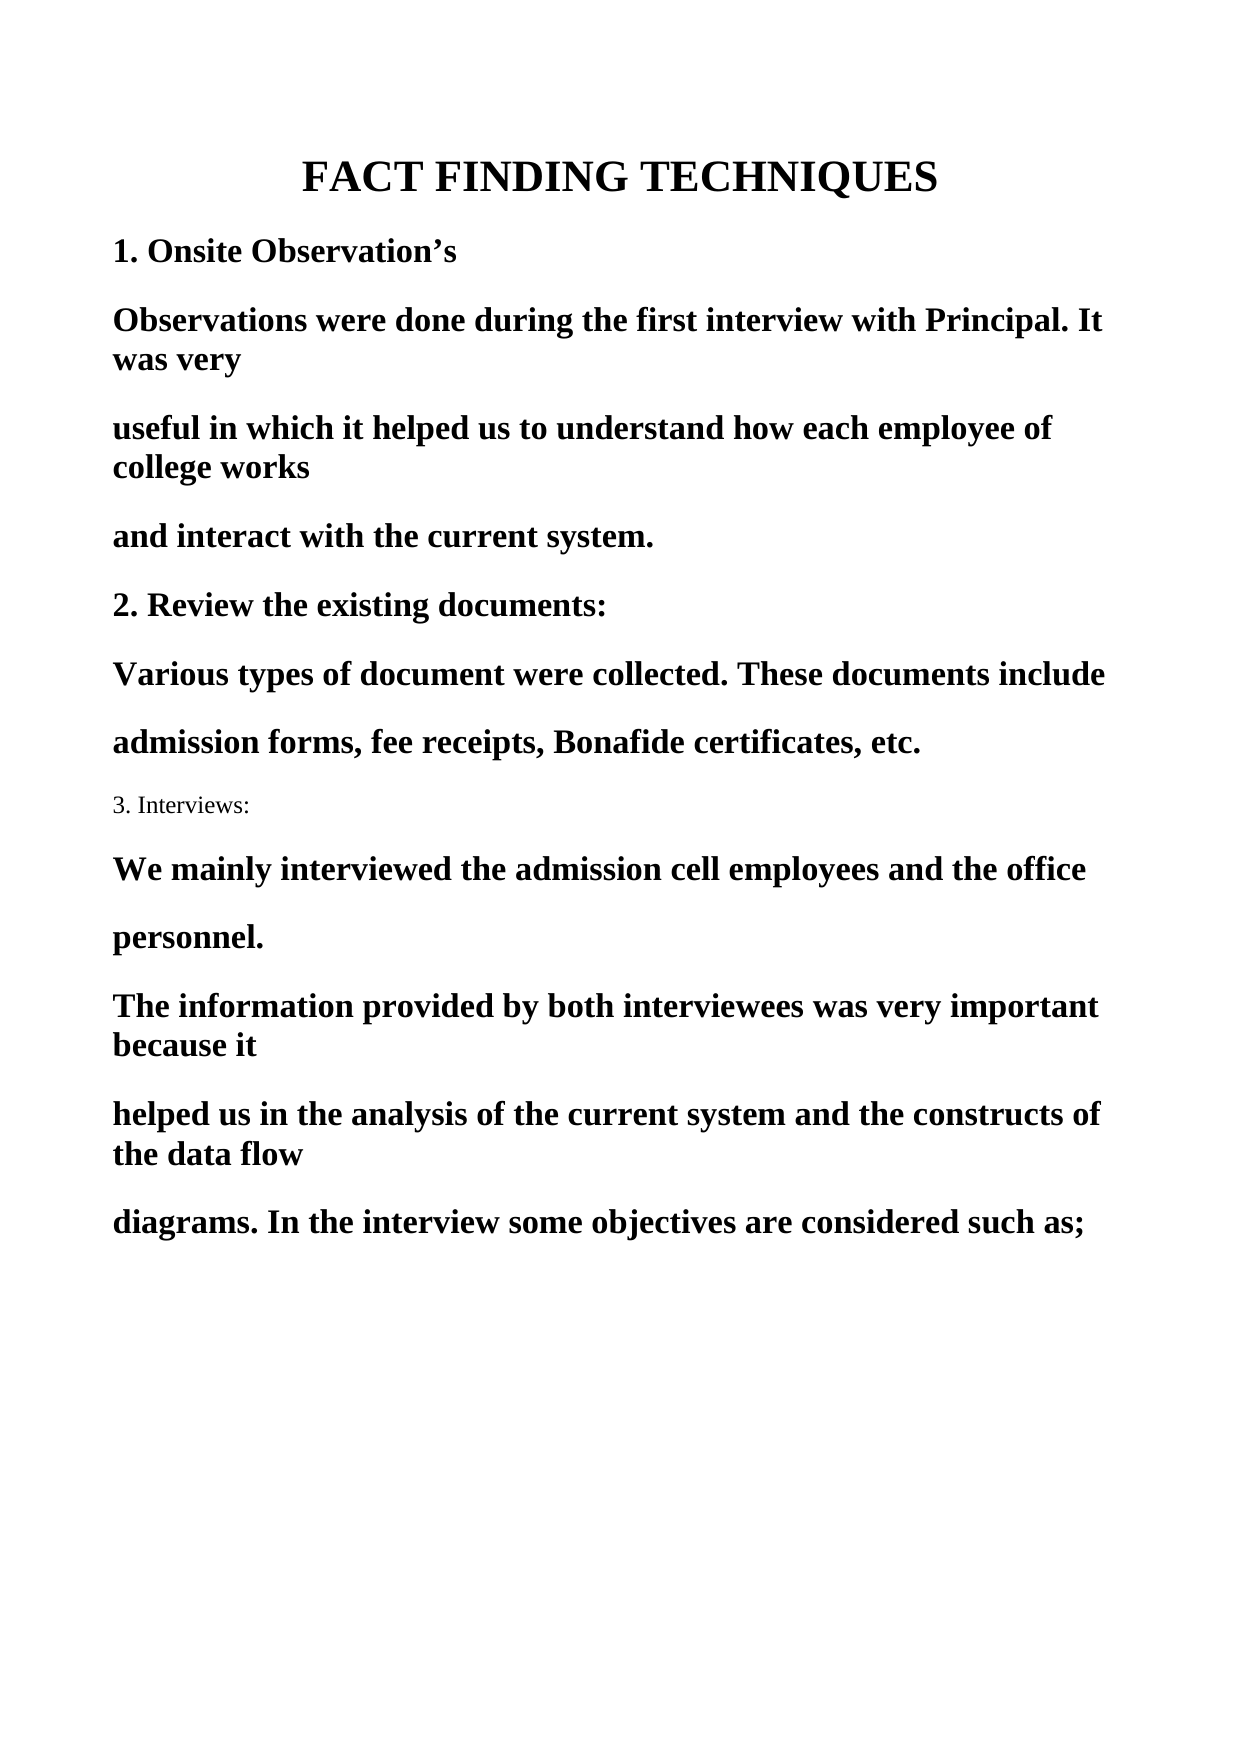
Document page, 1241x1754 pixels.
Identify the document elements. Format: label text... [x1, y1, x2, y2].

text useful in which it helped us to understand how each employee of college works [112, 407, 1128, 486]
text personnel. [112, 917, 1128, 956]
text admission forms, fee receipts, Bonafide certificates, etc. [112, 721, 1128, 761]
text and interact with the current system. [112, 516, 1128, 555]
text 2. Review the existing documents: [112, 584, 1128, 624]
text Observations were done during the first interview with Principal. It was very [112, 299, 1128, 378]
text Various types of document were collected. These documents include [112, 653, 1128, 692]
text diagrams. In the interview some objectives are considered such as; [112, 1202, 1128, 1241]
text The information provided by both interviewees was very important because it [112, 985, 1128, 1064]
text 3. Interviews: [112, 790, 1128, 819]
text helped us in the analysis of the current system and the constructs of the data flow [112, 1093, 1128, 1172]
text FACT FINDING TECHNIQUES [112, 150, 1128, 201]
text 1. Onsite Observation’s [112, 231, 1128, 270]
text We mainly interviewed the admission cell employees and the office [112, 848, 1128, 887]
